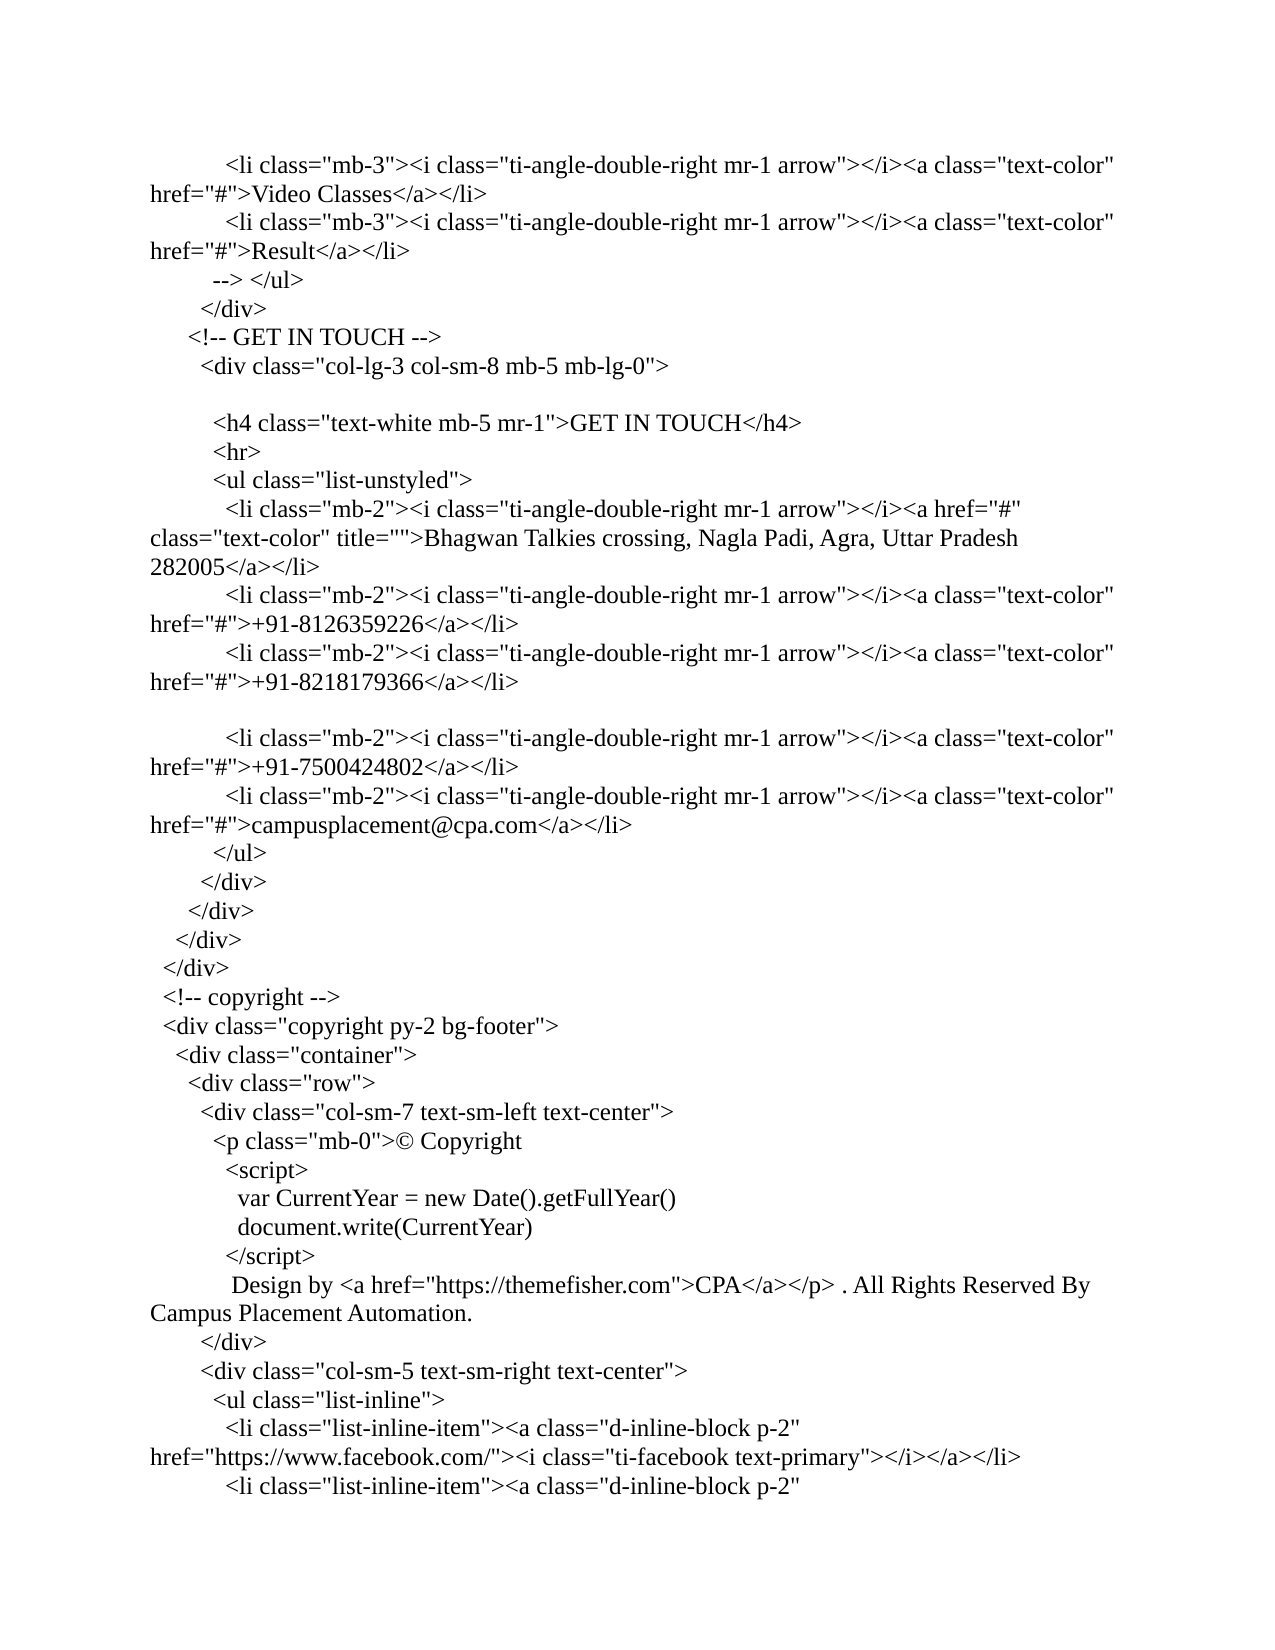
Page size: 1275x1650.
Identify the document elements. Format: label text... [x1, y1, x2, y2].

text <li class="mb-2"><i class="ti-angle-double-right mr-1 arrow"></i><a class="text-color" href="#">+91-7500424802</a></li> [150, 723, 1125, 781]
text <script> [150, 1155, 1125, 1183]
text </div> [150, 925, 1125, 953]
text <li class="mb-2"><i class="ti-angle-double-right mr-1 arrow"></i><a href="#" class="text-color" title="">Bhagwan Talkies crossing, Nagla Padi, Agra, Uttar Pradesh 282005</a></li> [150, 494, 1125, 581]
text </div> [150, 867, 1125, 896]
text <div class="copyright py-2 bg-footer"> [150, 1011, 1125, 1040]
text <div class="col-lg-3 col-sm-8 mb-5 mb-lg-0"> [150, 351, 1125, 380]
text </ul> [150, 838, 1125, 867]
text Design by <a href="https://themefisher.com">CPA</a></p> . All Rights Reserved By Campus Placement Automation. [150, 1270, 1125, 1327]
text <li class="mb-2"><i class="ti-angle-double-right mr-1 arrow"></i><a class="text-color" href="#">+91-8218179366</a></li> [150, 638, 1125, 696]
text <hr> [150, 437, 1125, 466]
text <div class="col-sm-5 text-sm-right text-center"> [150, 1356, 1125, 1385]
text </div> [150, 294, 1125, 322]
text <li class="mb-2"><i class="ti-angle-double-right mr-1 arrow"></i><a class="text-color" href="#">campusplacement@cpa.com</a></li> [150, 781, 1125, 838]
text <ul class="list-inline"> [150, 1385, 1125, 1413]
text <!-- GET IN TOUCH --> [150, 322, 1125, 351]
text <li class="mb-2"><i class="ti-angle-double-right mr-1 arrow"></i><a class="text-color" href="#">+91-8126359226</a></li> [150, 581, 1125, 638]
text </div> [150, 953, 1125, 982]
text </script> [150, 1241, 1125, 1270]
text var CurrentYear = new Date().getFullYear() [150, 1183, 1125, 1212]
text <div class="container"> [150, 1040, 1125, 1068]
text </div> [150, 896, 1125, 925]
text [150, 1471, 1125, 1500]
text --> </ul> [150, 265, 1125, 294]
text <li class="mb-3"><i class="ti-angle-double-right mr-1 arrow"></i><a class="text-color" href="#">Result</a></li> [150, 207, 1125, 265]
text <div class="col-sm-7 text-sm-left text-center"> [150, 1097, 1125, 1126]
text document.write(CurrentYear) [150, 1212, 1125, 1241]
text <li class="mb-3"><i class="ti-angle-double-right mr-1 arrow"></i><a class="text-color" href="#">Video Classes</a></li> [150, 150, 1125, 207]
text <h4 class="text-white mb-5 mr-1">GET IN TOUCH</h4> [150, 408, 1125, 437]
text <div class="row"> [150, 1068, 1125, 1097]
text <ul class="list-unstyled"> [150, 466, 1125, 494]
text <p class="mb-0">© Copyright [150, 1126, 1125, 1155]
text </div> [150, 1327, 1125, 1356]
text <!-- copyright --> [150, 982, 1125, 1011]
text <li class="list-inline-item"><a class="d-inline-block p-2" href="https://www.facebook.com/"><i class="ti-facebook text-primary"></i></a></li> [150, 1413, 1125, 1471]
